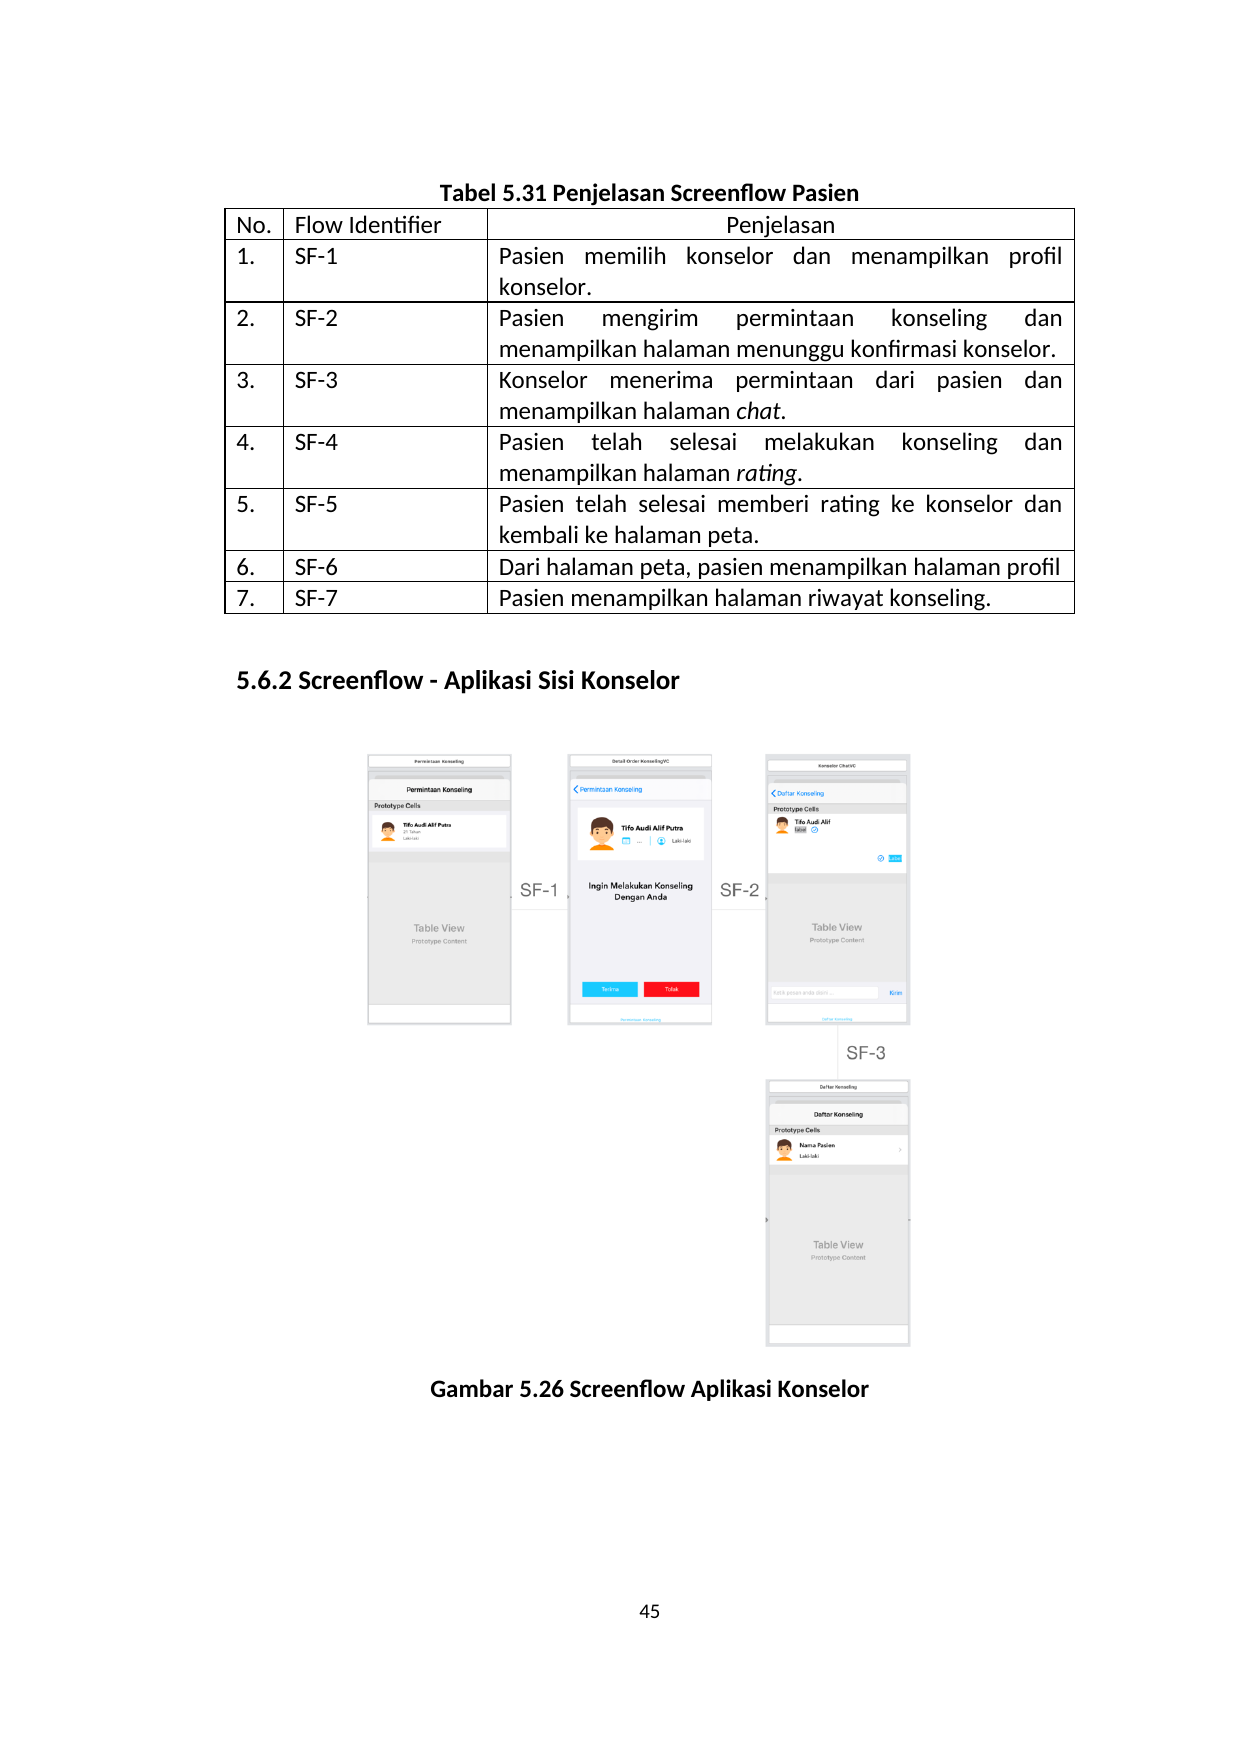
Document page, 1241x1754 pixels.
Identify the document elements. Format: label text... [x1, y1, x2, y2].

table_cell Pasien telah selesai melakukan konseling dan menampilkan halaman rating. [488, 427, 1074, 488]
picture [316, 726, 983, 1373]
table_cell Konselor menerima permintaan dari pasien dan menampilkan halaman chat. [488, 365, 1074, 426]
table_cell SF-2 [284, 303, 487, 363]
table_cell 7. [226, 582, 283, 613]
table_cell Pasien mengirim permintaan konseling dan menampilkan halaman menunggu konfirmasi konselor. [488, 303, 1074, 363]
table_header Penjelasan [488, 209, 1074, 239]
table_cell 5. [226, 489, 283, 550]
table_cell SF-3 [284, 365, 487, 426]
subtitle Screenflow - Aplikasi Sisi Konselor [236, 663, 1063, 696]
table_cell 4. [226, 427, 283, 488]
table_header Flow Identifier [284, 209, 487, 239]
table_cell Pasien memilih konselor dan menampilkan profil konselor. [488, 240, 1074, 301]
table_cell 1. [226, 240, 283, 301]
table_cell SF-7 [284, 582, 487, 613]
table_cell 3. [226, 365, 283, 426]
table_cell Pasien telah selesai memberi rating ke konselor dan kembali ke halaman peta. [488, 489, 1074, 550]
table_cell SF-1 [284, 240, 487, 301]
table_cell Dari halaman peta, pasien menampilkan halaman profil [488, 551, 1074, 581]
table_cell SF-6 [284, 551, 487, 581]
table_cell Pasien menampilkan halaman riwayat konseling. [488, 582, 1074, 613]
table_cell SF-4 [284, 427, 487, 488]
table_header No. [226, 209, 283, 239]
table_cell SF-5 [284, 489, 487, 550]
table_cell 2. [226, 303, 283, 363]
table_cell 6. [226, 551, 283, 581]
